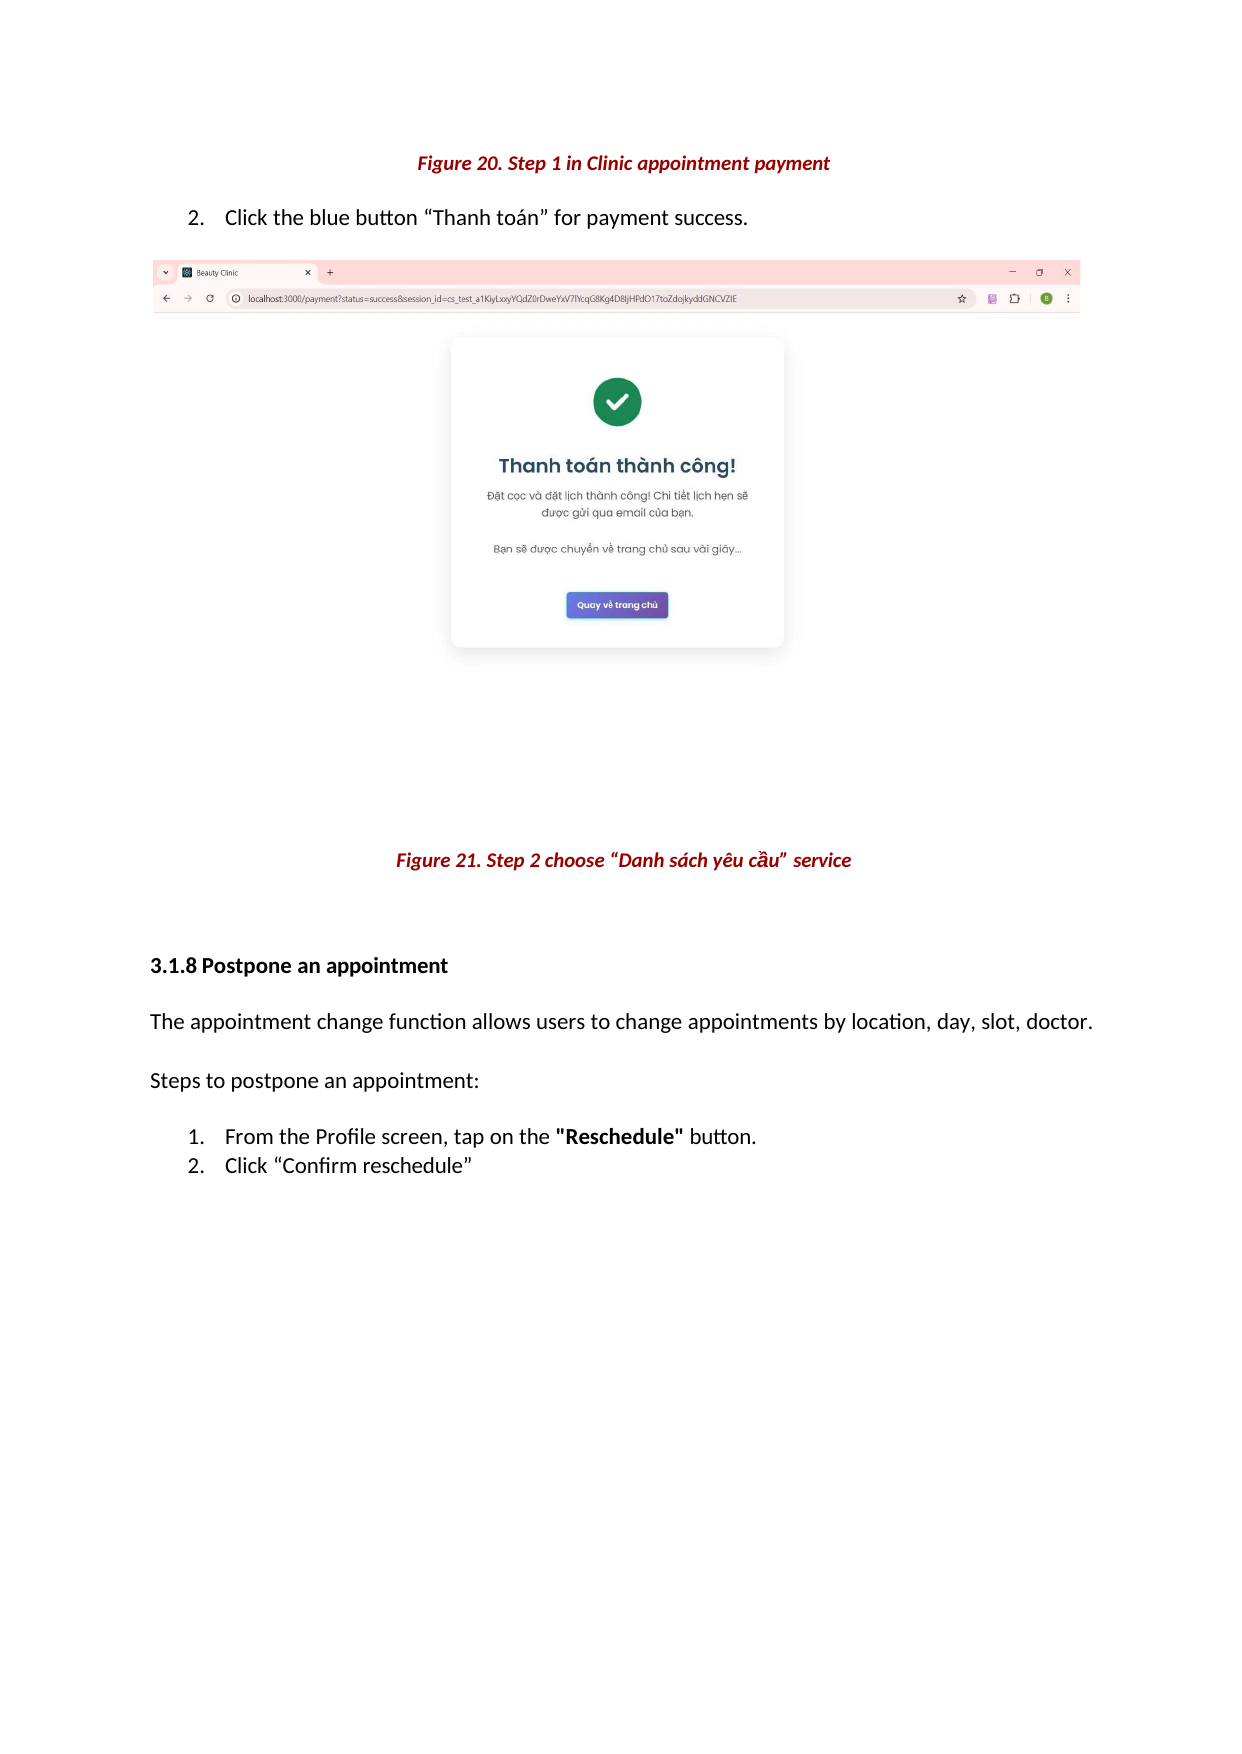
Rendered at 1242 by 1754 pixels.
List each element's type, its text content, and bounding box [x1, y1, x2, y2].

list From the Profile screen, tap on the "Reschedule" button. [187, 1125, 1109, 1149]
list Click “Confirm reschedule” [187, 1151, 1109, 1179]
text The appointment change function allows users to change appointments by location, day, slot, doctor. Steps to postpone an appointment: [150, 1007, 1109, 1094]
subtitle Postpone an appointment [150, 952, 1109, 979]
list Click the blue button “Thanh toán” for payment success. [187, 203, 1109, 231]
text Figure 20. Step 1 in Clinic appointment payment [152, 150, 1095, 176]
text Figure 21. Step 2 choose “Danh sách yêu cầu” service [152, 847, 1095, 872]
picture [153, 260, 1081, 672]
